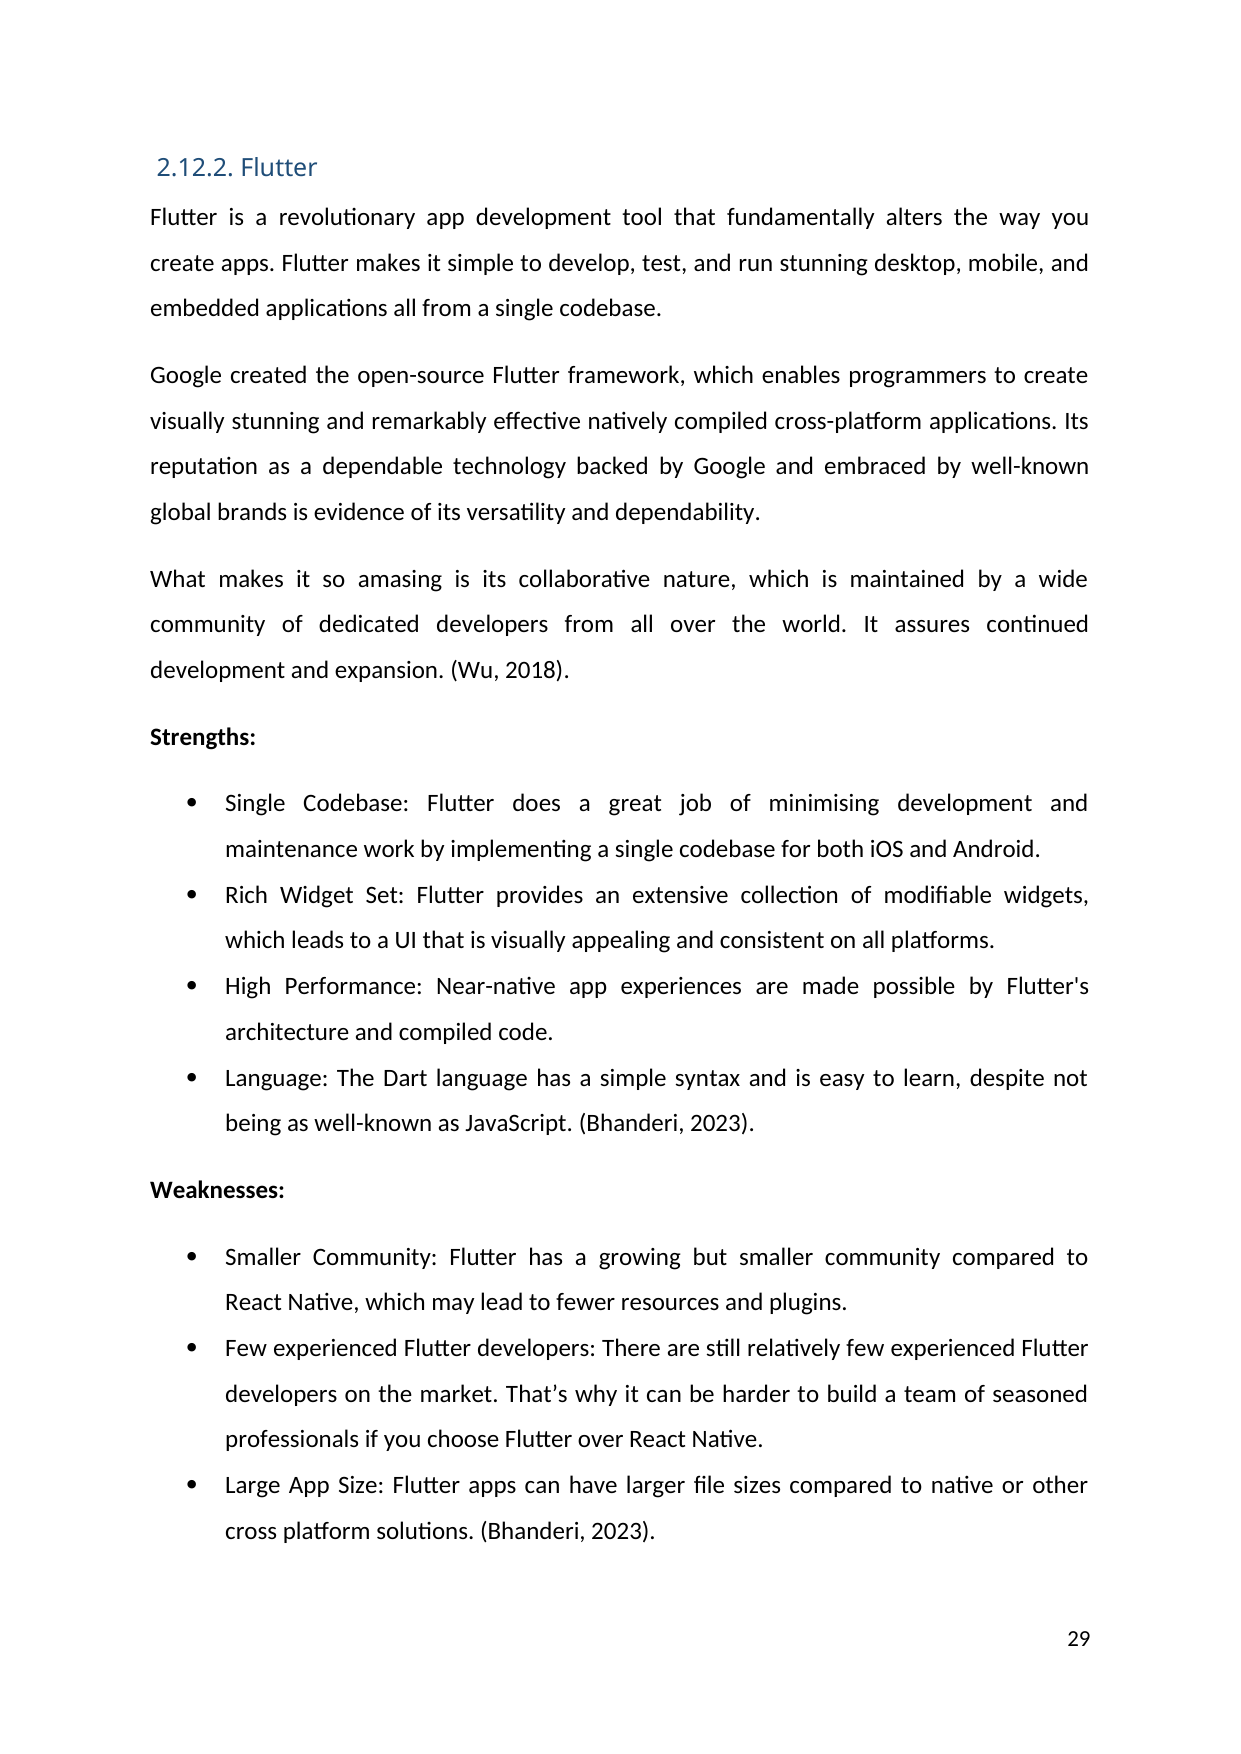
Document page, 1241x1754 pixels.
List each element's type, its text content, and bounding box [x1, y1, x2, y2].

subtitle 2.12.2. Flutter [150, 150, 1090, 184]
list Rich Widget Set: Flutter provides an extensive collection of modifiable widgets, which leads to a UI that is visually appealing and consistent on all platforms. [187, 879, 1090, 955]
list Few experienced Flutter developers: There are still relatively few experienced Flutter developers on the market. That’s why it can be harder to build a team of seasoned professionals if you choose Flutter over React Native. [187, 1332, 1090, 1454]
list Large App Size: Flutter apps can have larger file sizes compared to native or other cross platform solutions. (Bhanderi, 2023). [187, 1469, 1090, 1546]
text Strengths: [150, 721, 1090, 751]
text Flutter is a revolutionary app development tool that fundamentally alters the way you create apps. Flutter makes it simple to develop, test, and run stunning desktop, mobile, and embedded applications all from a single codebase. [150, 201, 1090, 323]
text What makes it so amasing is its collaborative nature, which is maintained by a wide community of dedicated developers from all over the world. It assures continued development and expansion. (Wu, 2018). [150, 563, 1090, 685]
list Language: The Dart language has a simple syntax and is easy to learn, despite not being as well-known as JavaScript. (Bhanderi, 2023). [187, 1062, 1090, 1138]
list High Performance: Near-native app experiences are made possible by Flutter's architecture and compiled code. [187, 970, 1090, 1047]
text Weaknesses: [150, 1174, 1090, 1204]
list Single Codebase: Flutter does a great job of minimising development and maintenance work by implementing a single codebase for both iOS and Android. [187, 787, 1090, 864]
text Google created the open-source Flutter framework, which enables programmers to create visually stunning and remarkably effective natively compiled cross-platform applications. Its reputation as a dependable technology backed by Google and embraced by well-known global brands is evidence of its versatility and dependability. [150, 359, 1090, 527]
list Smaller Community: Flutter has a growing but smaller community compared to React Native, which may lead to fewer resources and plugins. [187, 1241, 1090, 1317]
